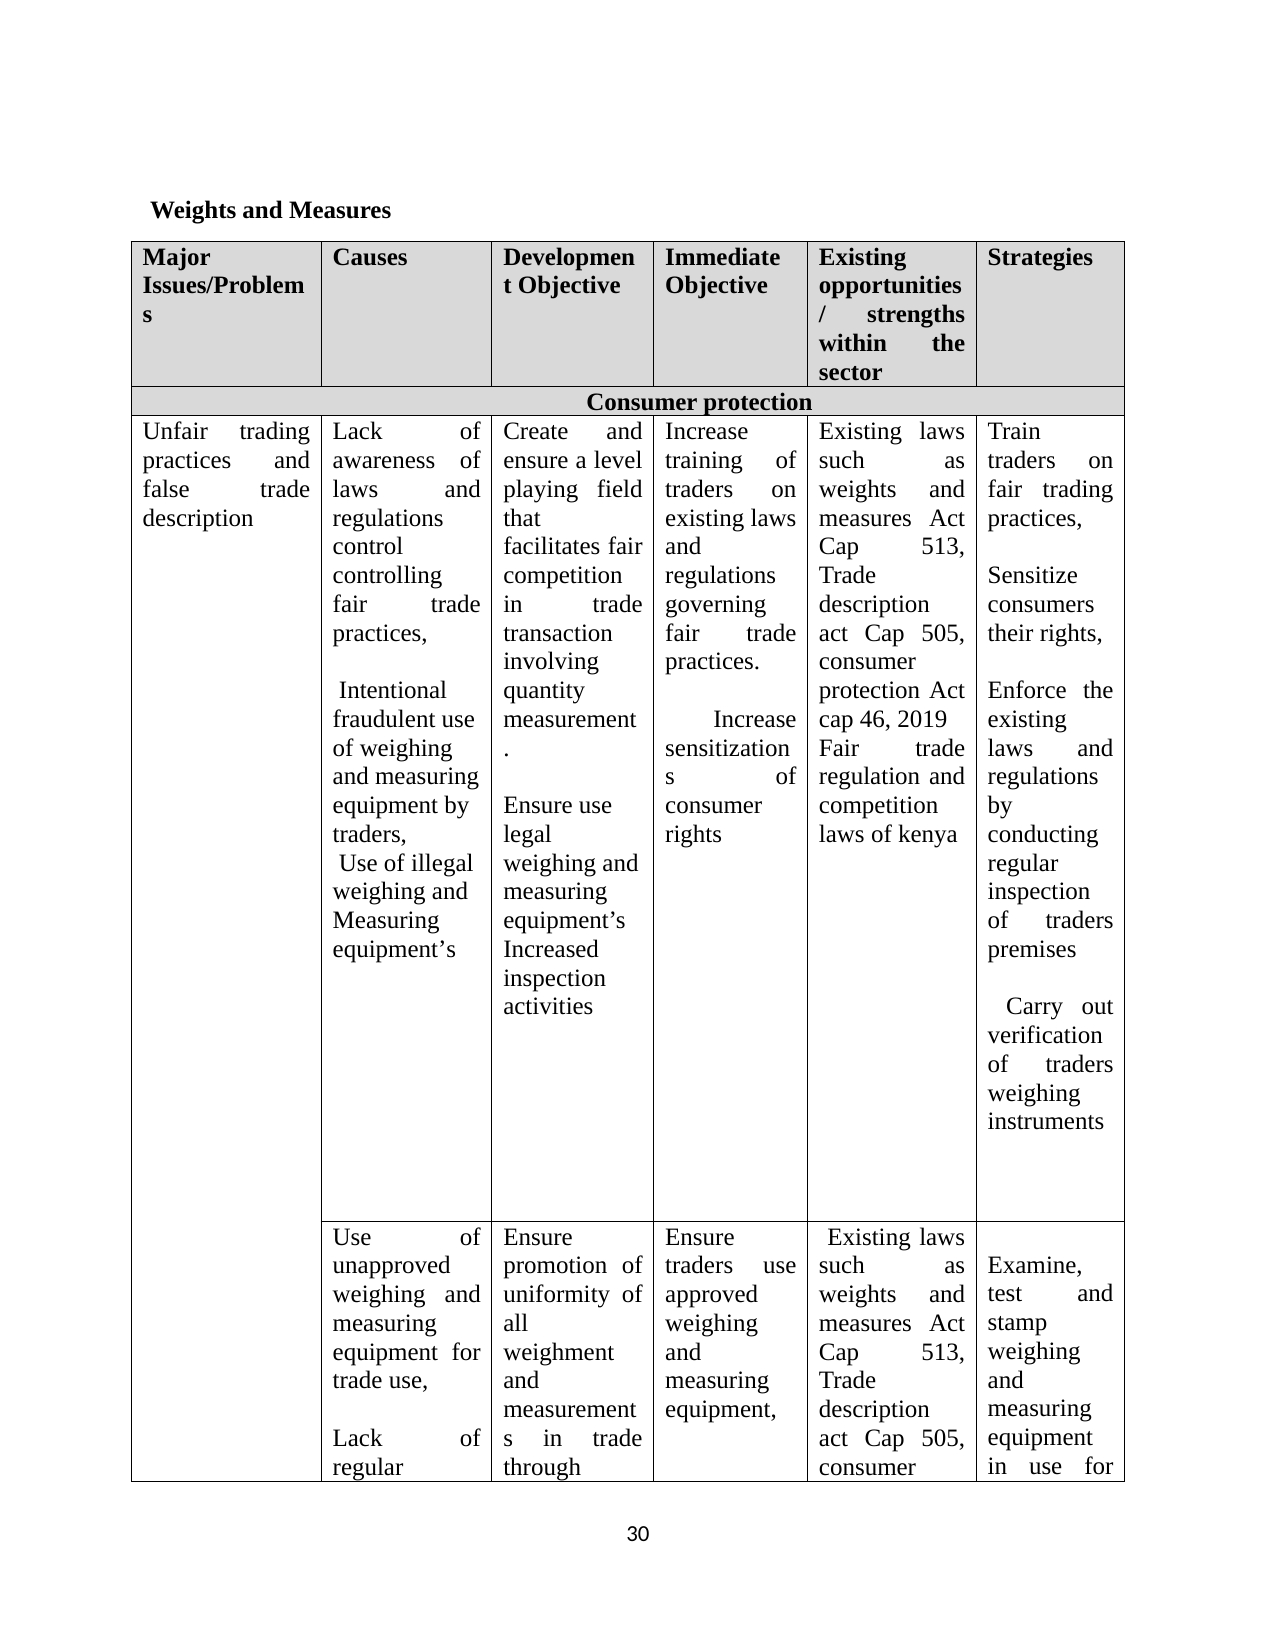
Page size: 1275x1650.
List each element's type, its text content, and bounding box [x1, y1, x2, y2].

table_cell Increase training of traders on existing laws and regulations governing fair trade practices. Increase sensitizations of consumer rights [654, 416, 807, 1221]
table_cell Train traders on fair trading practices, Sensitize consumers their rights, Enforce the existing laws and regulations by conducting regular inspection of traders premises Carry out verification of traders weighing instruments [977, 416, 1124, 1221]
table_header Causes [322, 242, 491, 386]
text Weights and Measures [150, 195, 1125, 224]
table_cell Create and ensure a level playing field that facilitates fair competition in trade transaction involving quantity measurement. Ensure use legal weighing and measuring equipment’s Increased inspection activities [492, 416, 653, 1221]
table_header Strategies [977, 242, 1124, 386]
table_header Existing opportunities/ strengths within the sector [808, 242, 976, 386]
table_header Major Issues/Problems [132, 242, 321, 386]
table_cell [808, 1222, 976, 1481]
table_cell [322, 1222, 491, 1481]
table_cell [654, 1222, 807, 1481]
table_header Immediate Objective [654, 242, 807, 386]
table_cell Consumer protection [132, 387, 1124, 415]
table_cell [977, 1222, 1124, 1481]
table_cell Unfair trading practices and false trade description [132, 416, 321, 1481]
table_cell Lack of awareness of laws and regulations control controlling fair trade practices, Intentional fraudulent use of weighing and measuring equipment by traders, Use of illegal weighing and Measuring equipment’s [322, 416, 491, 1221]
table_header Development Objective [492, 242, 653, 386]
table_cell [492, 1222, 653, 1481]
